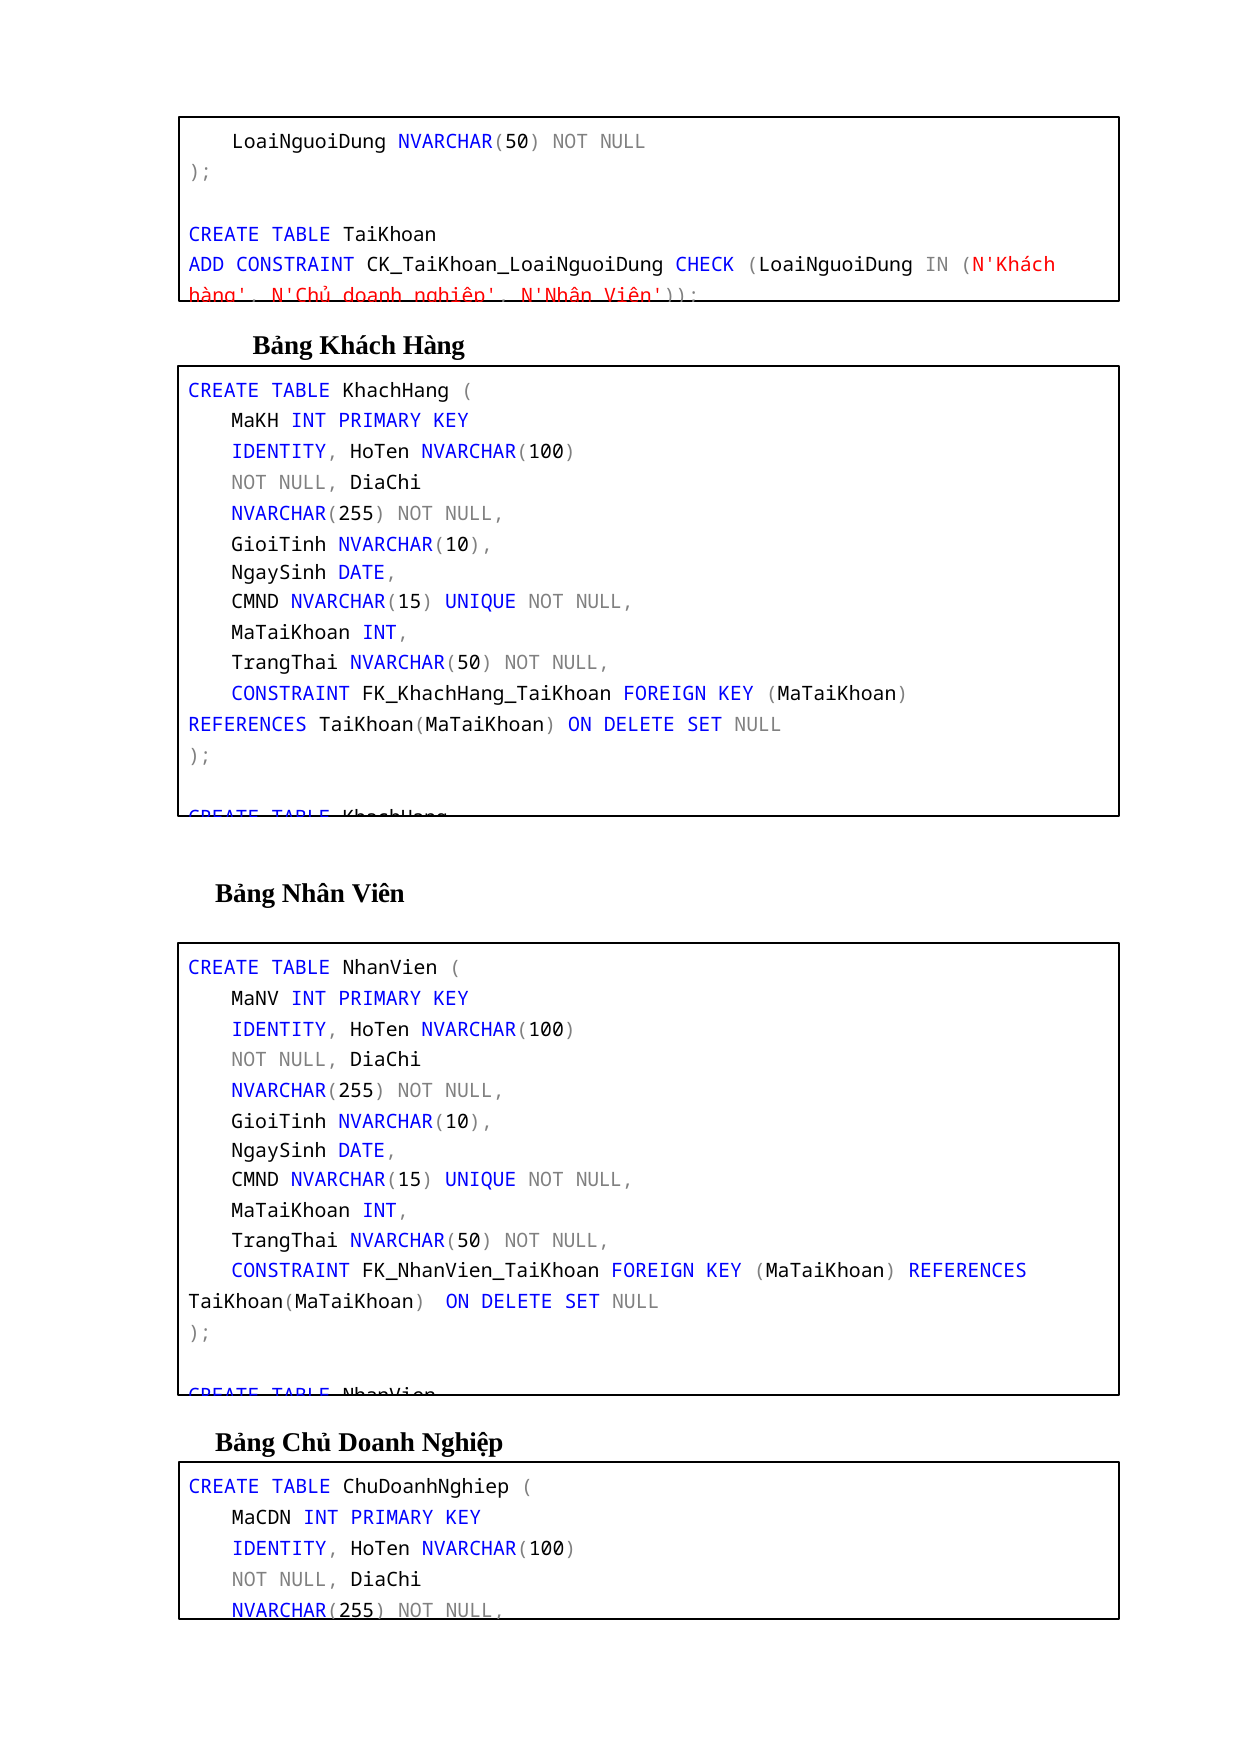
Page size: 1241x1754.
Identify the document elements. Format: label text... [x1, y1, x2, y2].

text Bảng Khách Hàng [252, 329, 1166, 360]
text Bảng Chủ Doanh Nghiệp [215, 970, 1166, 1458]
text Bảng Nhân Viên [215, 877, 1166, 908]
